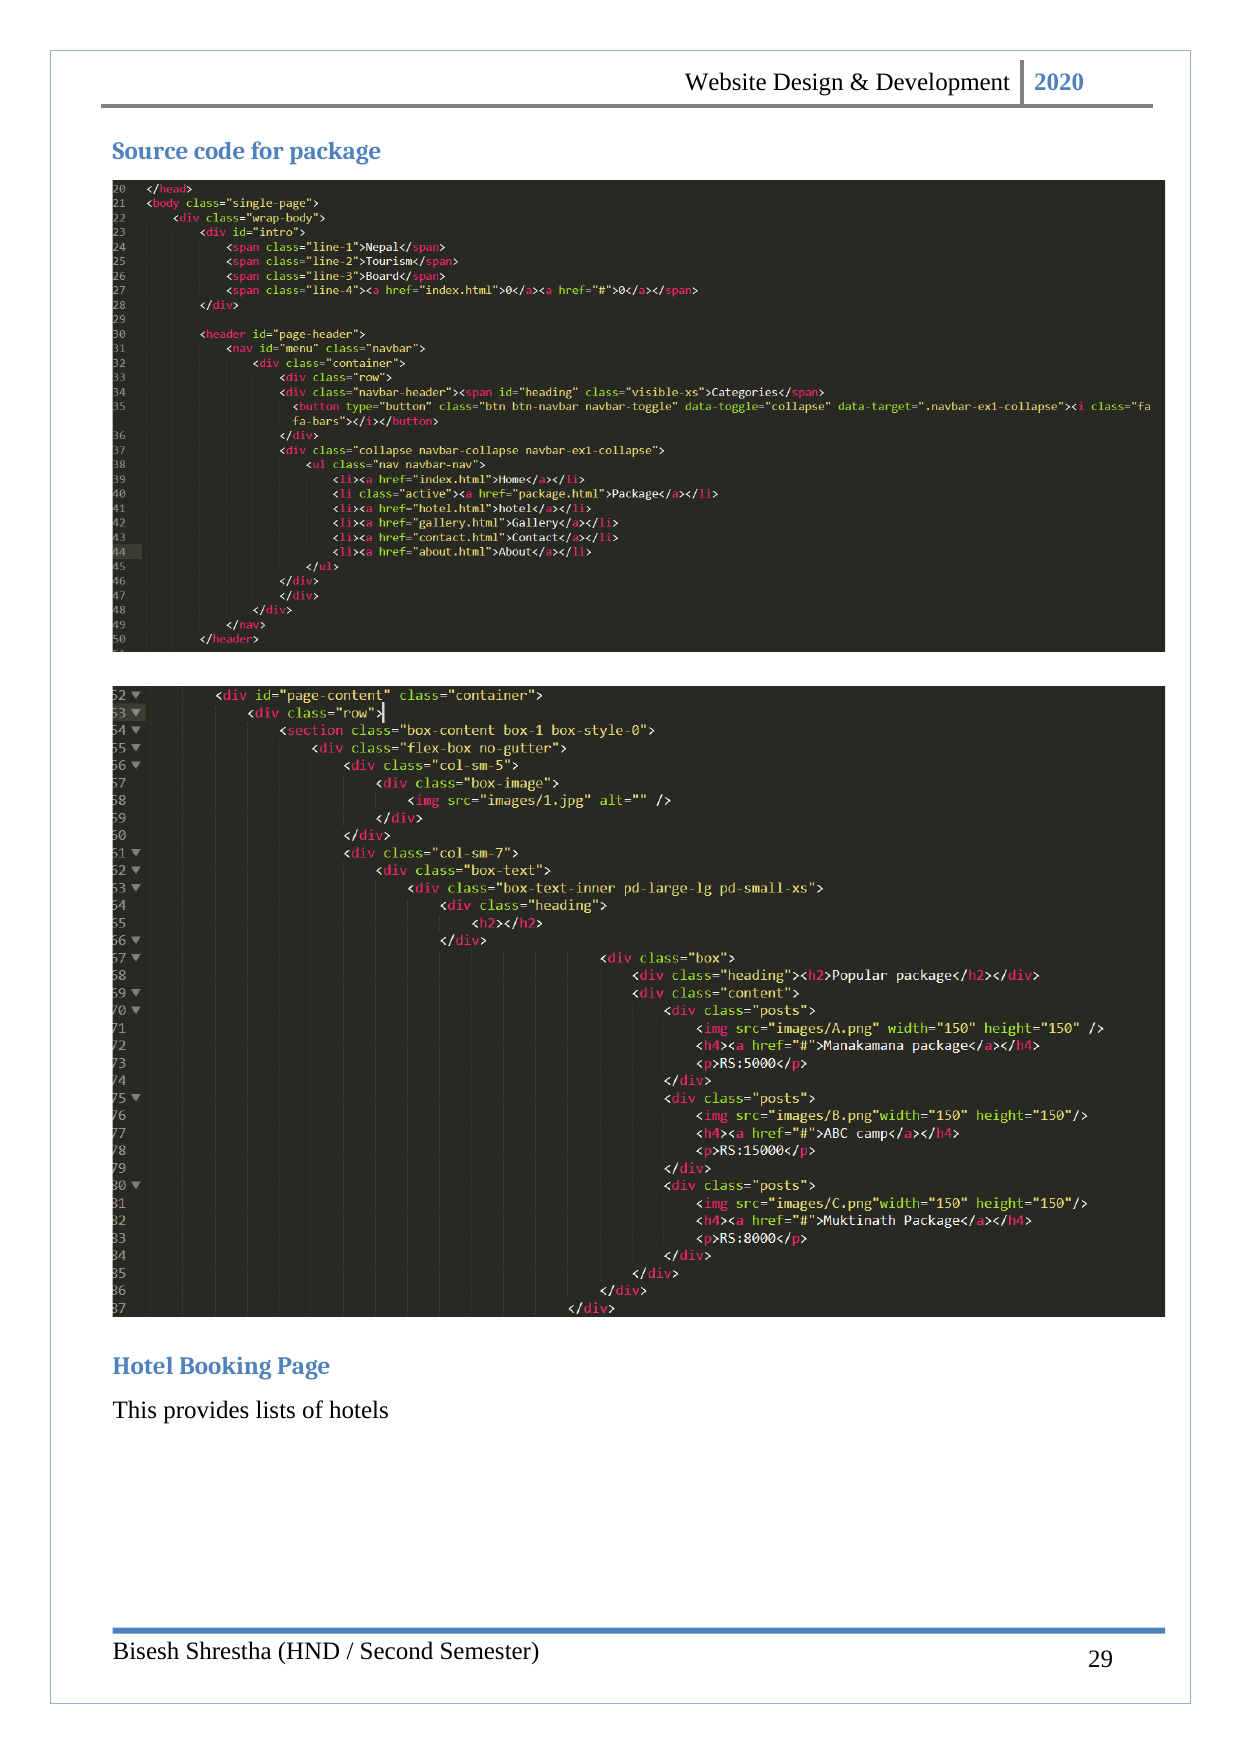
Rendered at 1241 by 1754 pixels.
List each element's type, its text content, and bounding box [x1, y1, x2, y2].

subtitle Hotel Booking Page [112, 1352, 1165, 1380]
picture [112, 686, 1166, 1317]
text This provides lists of hotels [112, 1395, 1165, 1423]
picture [112, 180, 1166, 652]
subtitle Source code for package [112, 137, 1165, 166]
